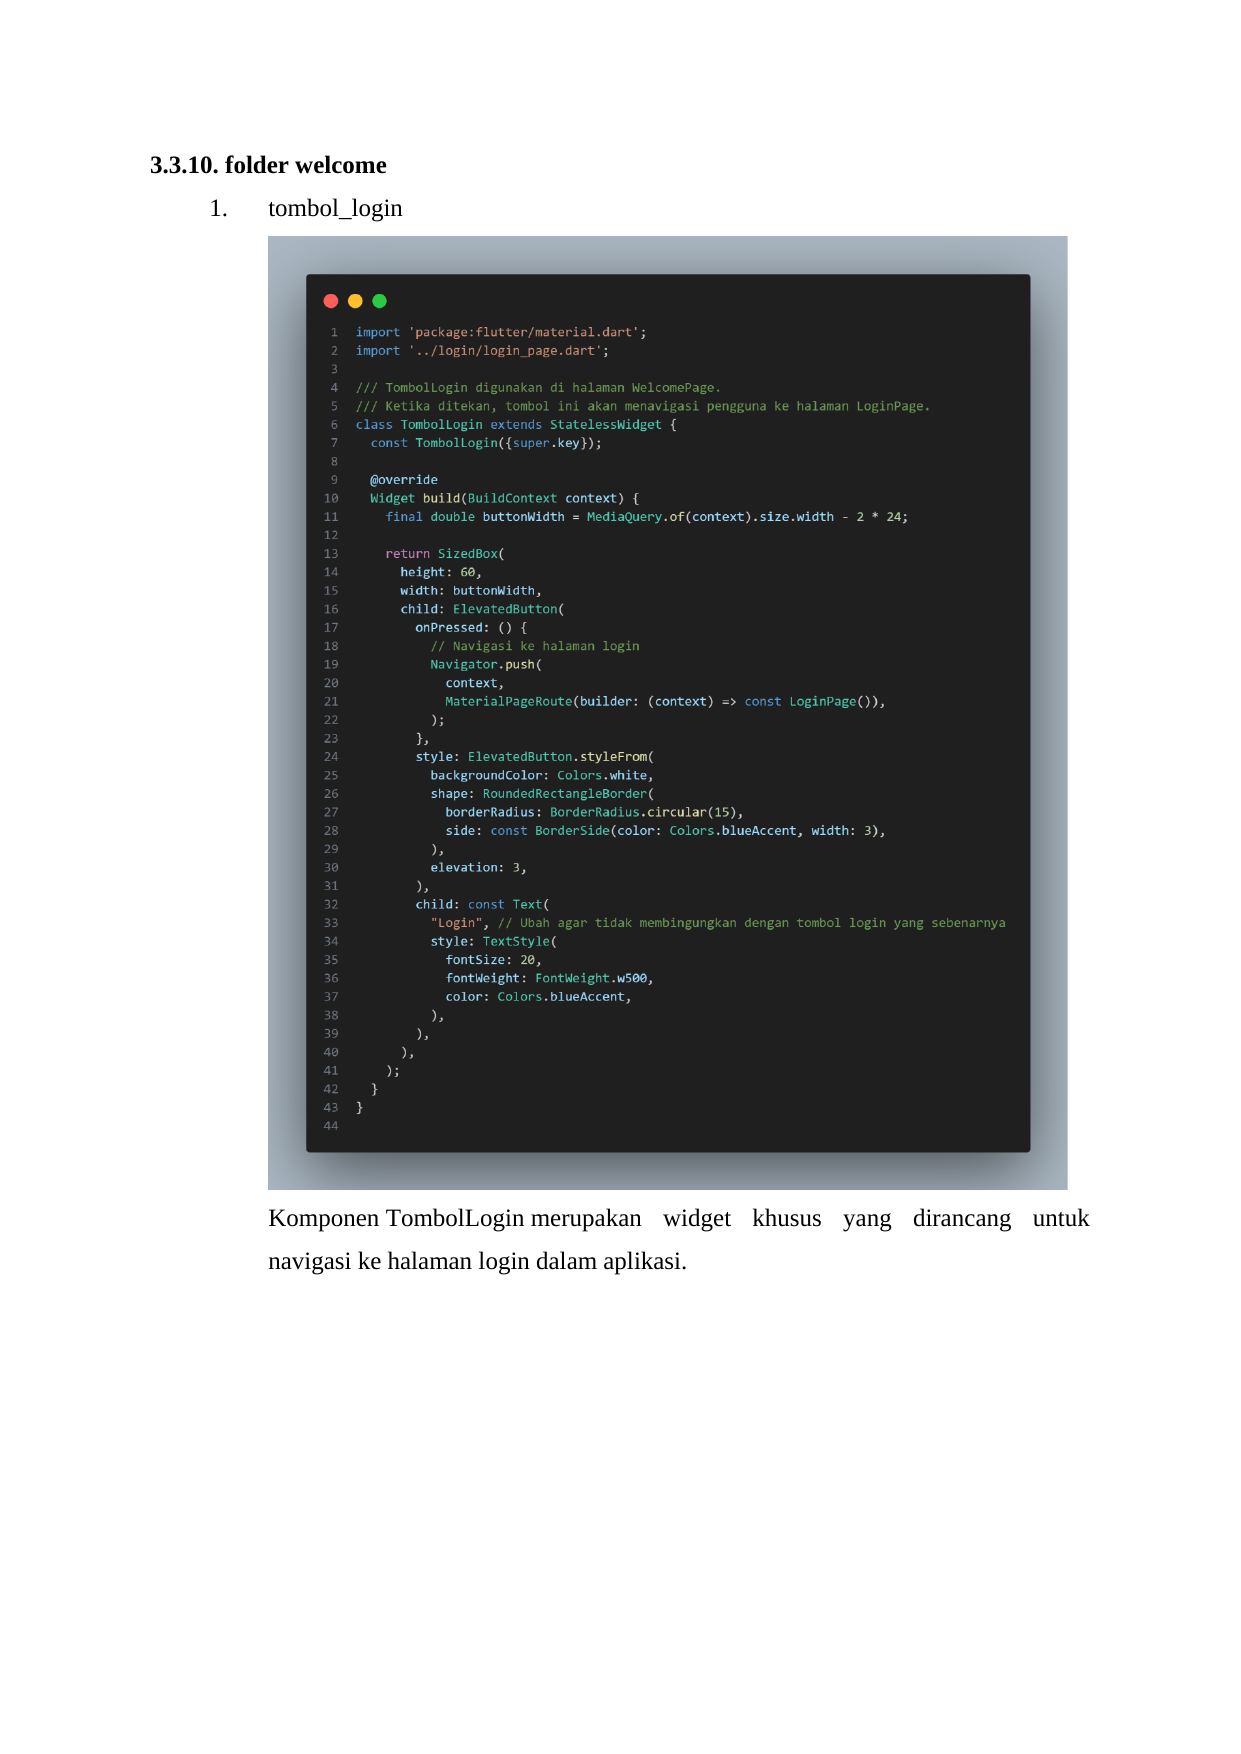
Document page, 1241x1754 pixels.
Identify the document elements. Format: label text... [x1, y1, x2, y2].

picture [268, 236, 1068, 1190]
list tombol_login [209, 193, 1090, 222]
list Komponen TombolLogin merupakan widget khusus yang dirancang untuk navigasi ke halaman login dalam aplikasi. [268, 1203, 1090, 1275]
text folder welcome [150, 150, 1090, 179]
